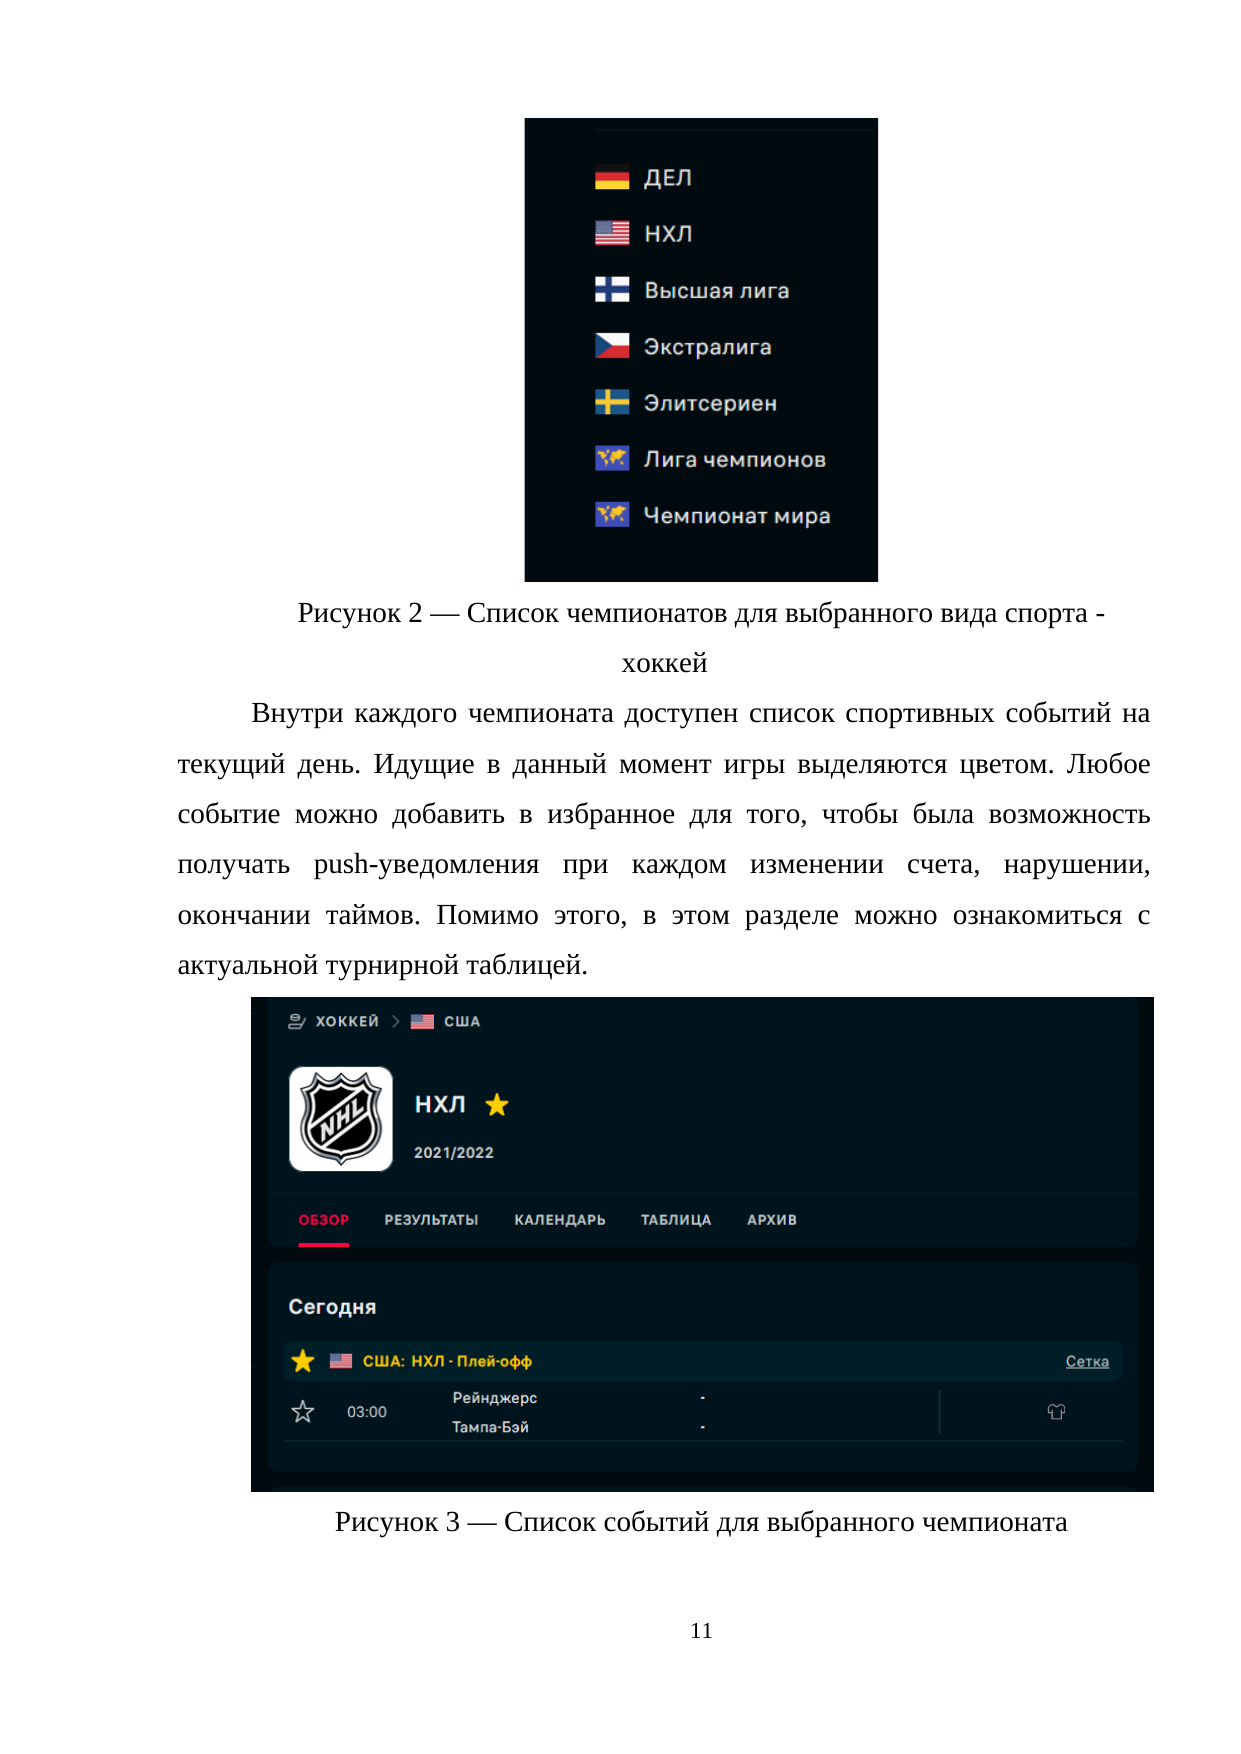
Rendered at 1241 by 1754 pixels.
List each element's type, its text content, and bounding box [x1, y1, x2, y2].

text Внутри каждого чемпионата доступен список спортивных событий на текущий день. Идущие в данный момент игры выделяются цветом. Любое событие можно добавить в избранное для того, чтобы была возможность получать push-уведомления при каждом изменении счета, нарушении, окончании таймов. Помимо этого, в этом разделе можно ознакомиться с актуальной турнирной таблицей. [177, 696, 1152, 981]
text Рисунок 2 — Список чемпионатов для выбранного вида спорта - хоккей [177, 595, 1152, 679]
text Рисунок 3 — Список событий для выбранного чемпионата [177, 1504, 1152, 1538]
picture [251, 997, 1154, 1492]
picture [524, 118, 879, 582]
